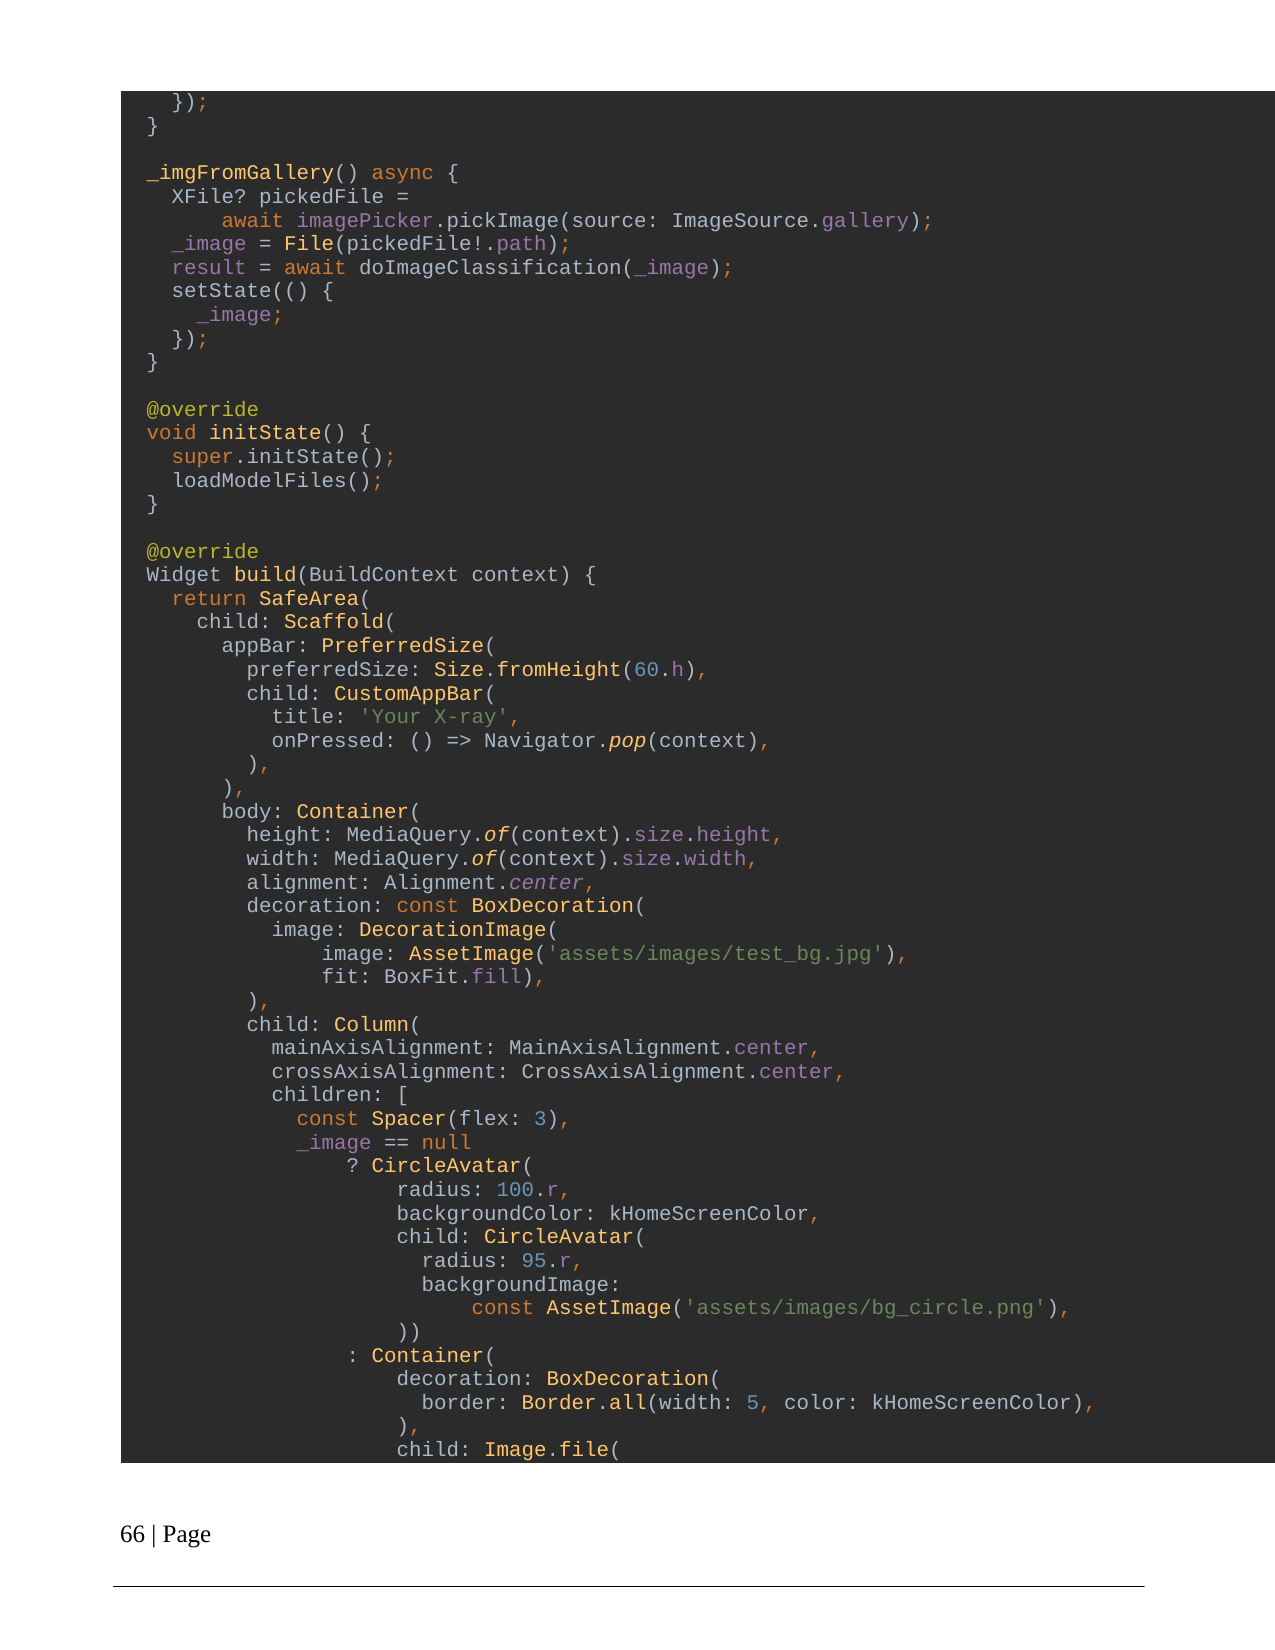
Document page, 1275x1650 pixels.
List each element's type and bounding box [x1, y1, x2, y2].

text [121, 91, 1275, 1463]
